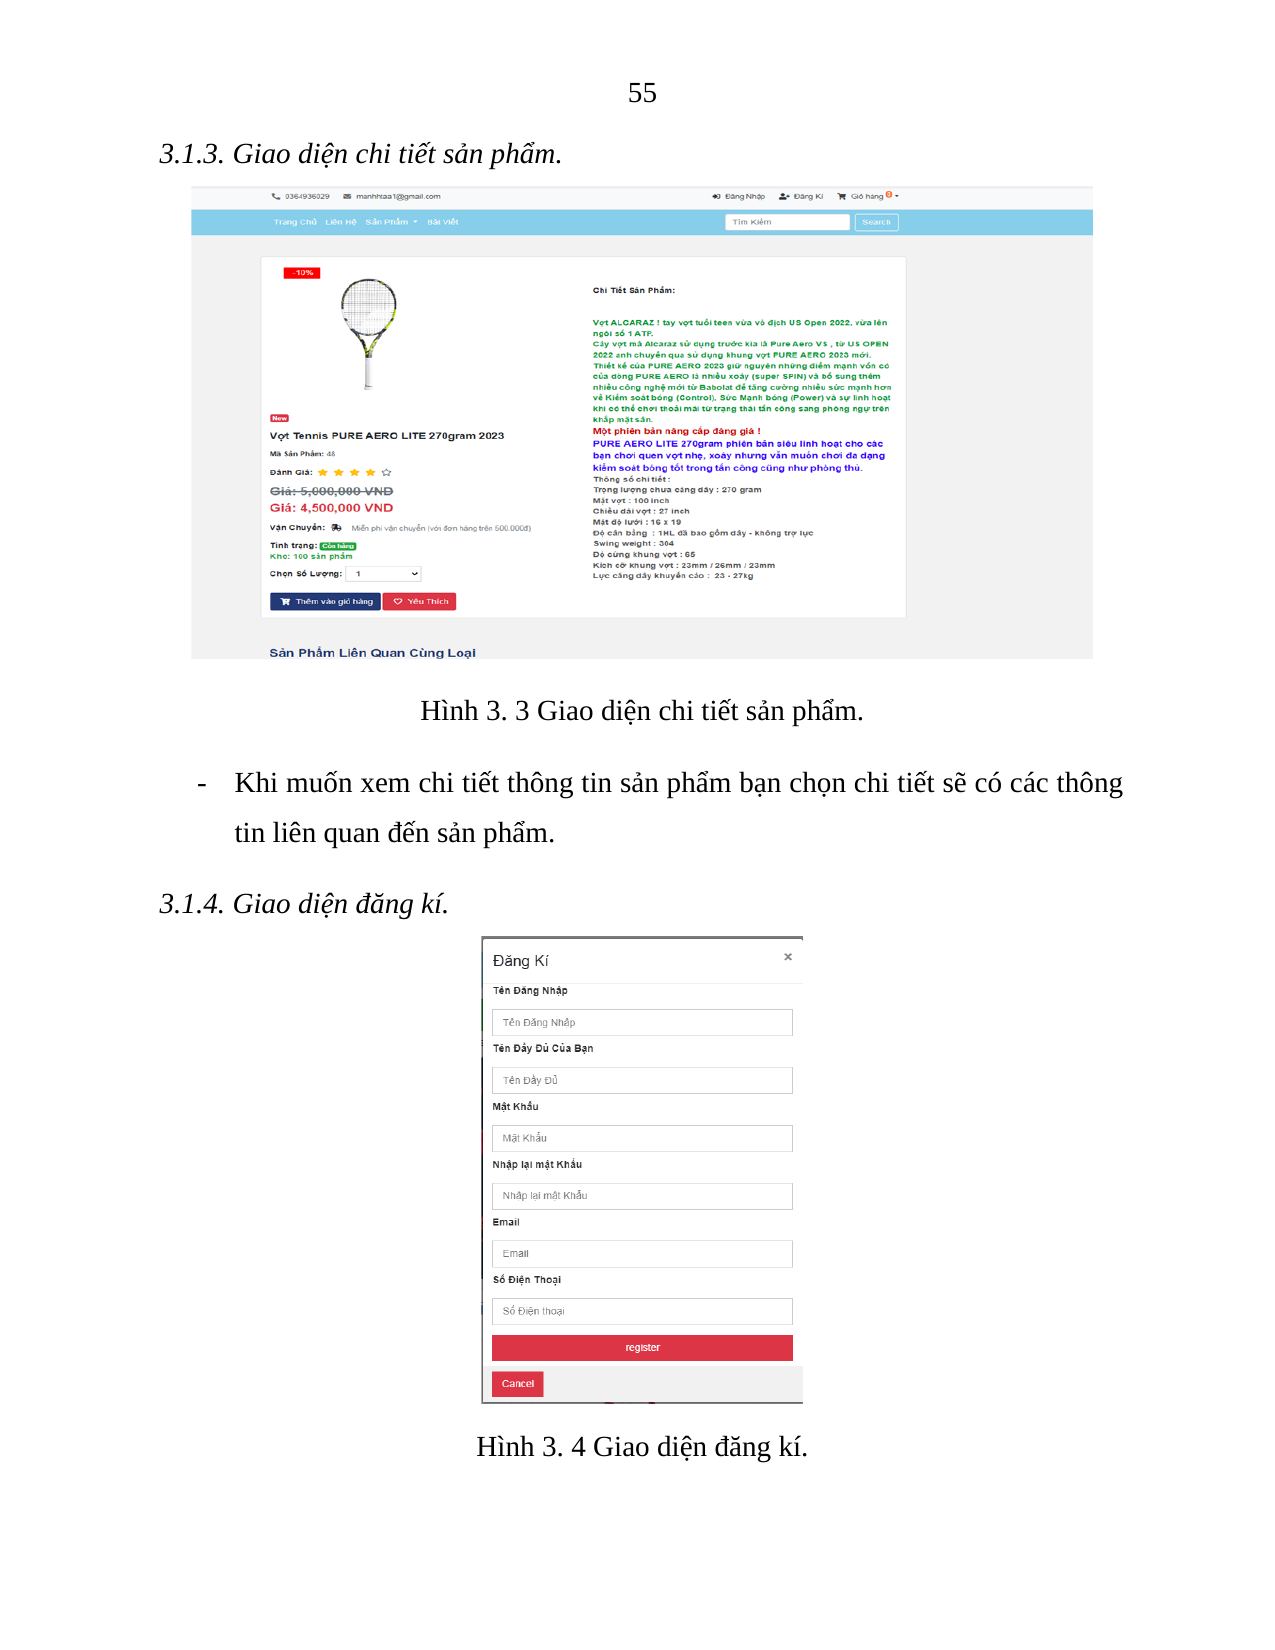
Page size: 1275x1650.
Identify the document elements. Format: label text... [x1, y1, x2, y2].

subtitle 3.1.3. Giao diện chi tiết sản phẩm. [159, 137, 1125, 170]
text Hình 3. 3 Giao diện chi tiết sản phẩm. [159, 693, 1125, 727]
list Khi muốn xem chi tiết thông tin sản phẩm bạn chọn chi tiết sẽ có các thông tin liên quan đến sản phẩm. [197, 765, 1125, 848]
picture [191, 186, 1093, 659]
subtitle 3.1.4. Giao diện đăng kí. [159, 886, 1125, 920]
text Hình 3. 4 Giao diện đăng kí. [159, 1429, 1125, 1462]
picture [481, 936, 803, 1404]
